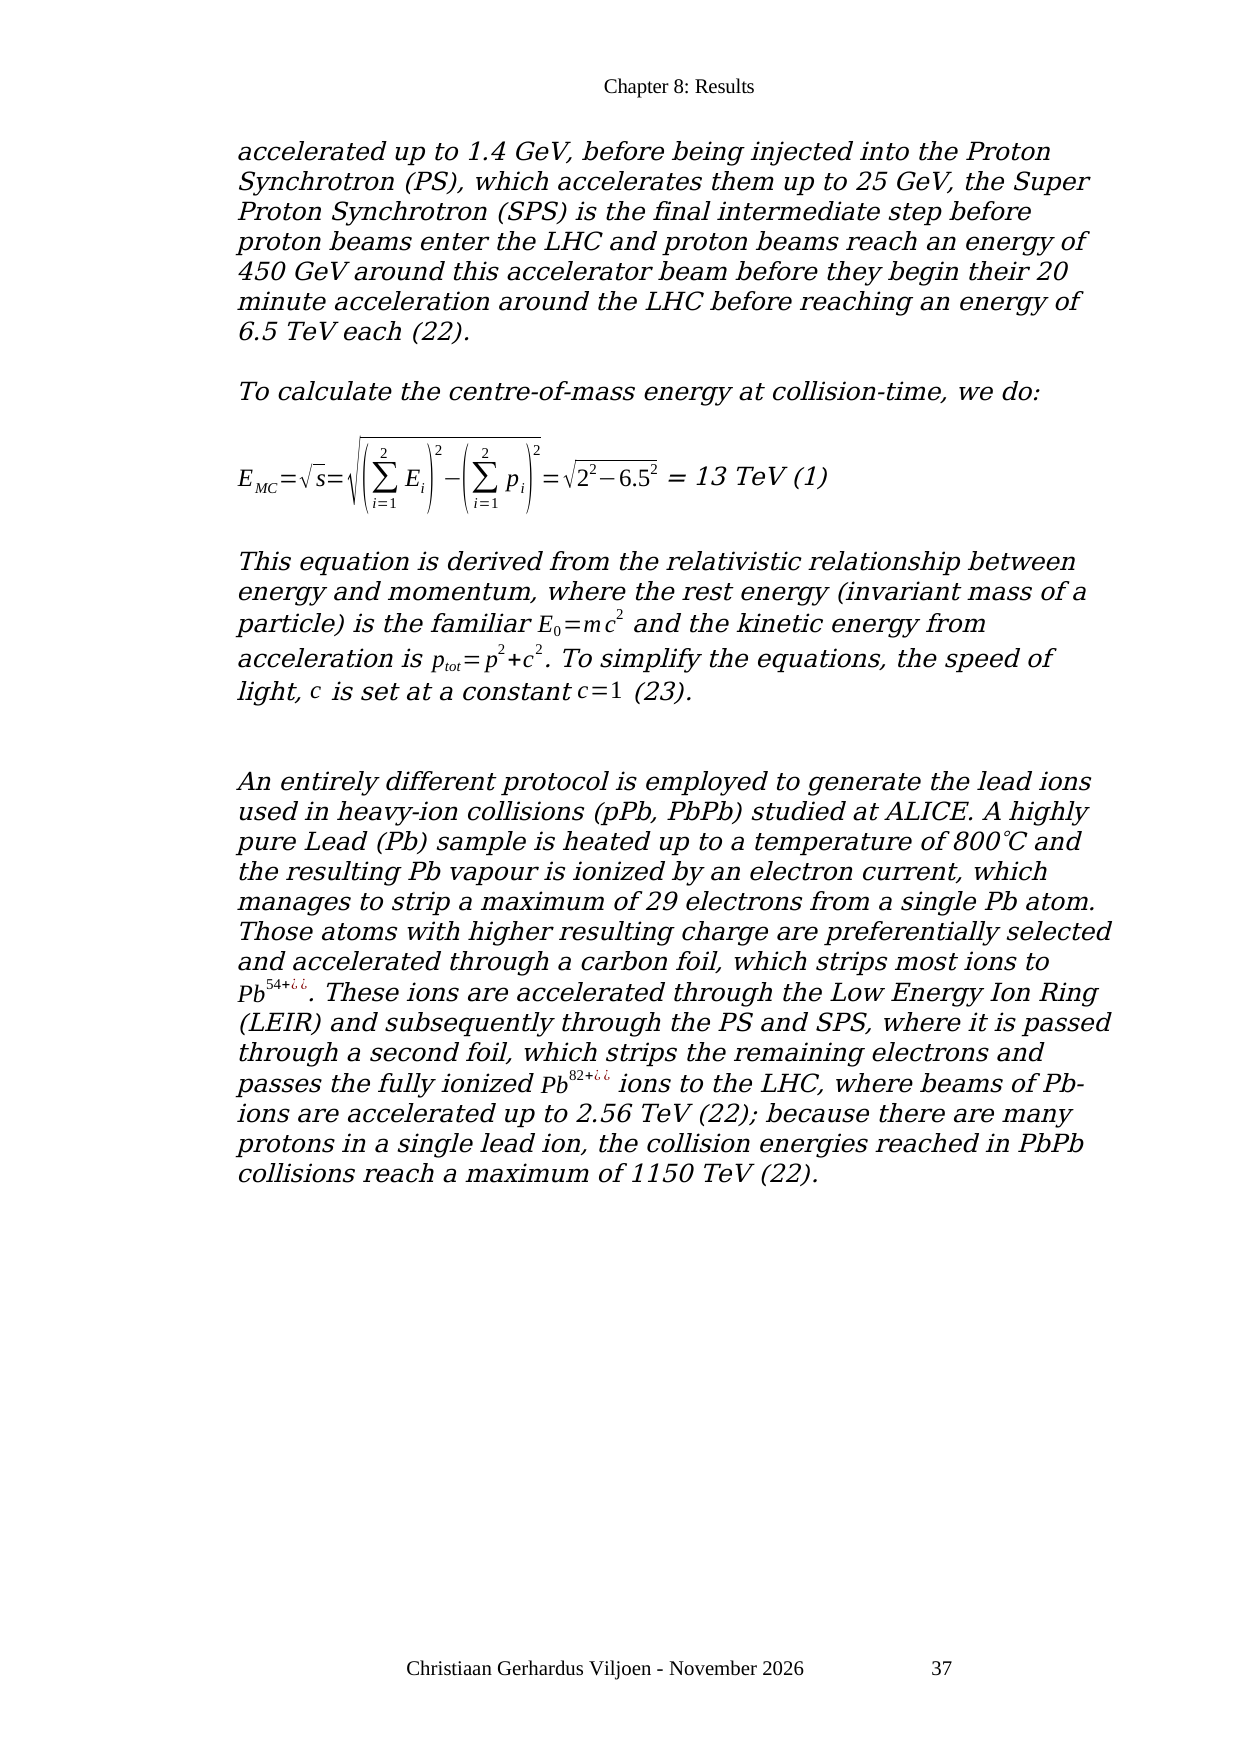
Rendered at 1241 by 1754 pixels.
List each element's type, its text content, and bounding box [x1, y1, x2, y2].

text To calculate the centre-of-mass energy at collision-time, we do: [236, 375, 1122, 405]
text This equation is derived from the relativistic relationship between energy and momentum, where the rest energy (invariant mass of a particle) is the familiar and the kinetic energy from acceleration is . To simplify the equations, the speed of light, is set at a constant . [236, 546, 1122, 705]
text = 13 TeV [236, 435, 1122, 516]
text An entirely different protocol is employed to generate the lead ions used in heavy-ion collisions (pPb, PbPb) studied at ALICE. A highly pure Lead (Pb) sample is heated up to a temperature of 800C and the resulting Pb vapour is ionized by an electron current, which manages to strip a maximum of 29 electrons from a single Pb atom. Those atoms with higher resulting charge are preferentially selected and accelerated through a carbon foil, which strips most ions to . These ions are accelerated through the Low Energy Ion Ring (LEIR) and subsequently through the PS and SPS, where it is passed through a second foil, which strips the remaining electrons and passes the fully ionized ions to the LHC, where beams of Pb-ions are accelerated up to 2.56 TeV ; because there are many protons in a single lead ion, the collision energies reached in PbPb collisions reach a maximum of 1150 TeV . [236, 765, 1122, 1188]
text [236, 135, 1122, 345]
